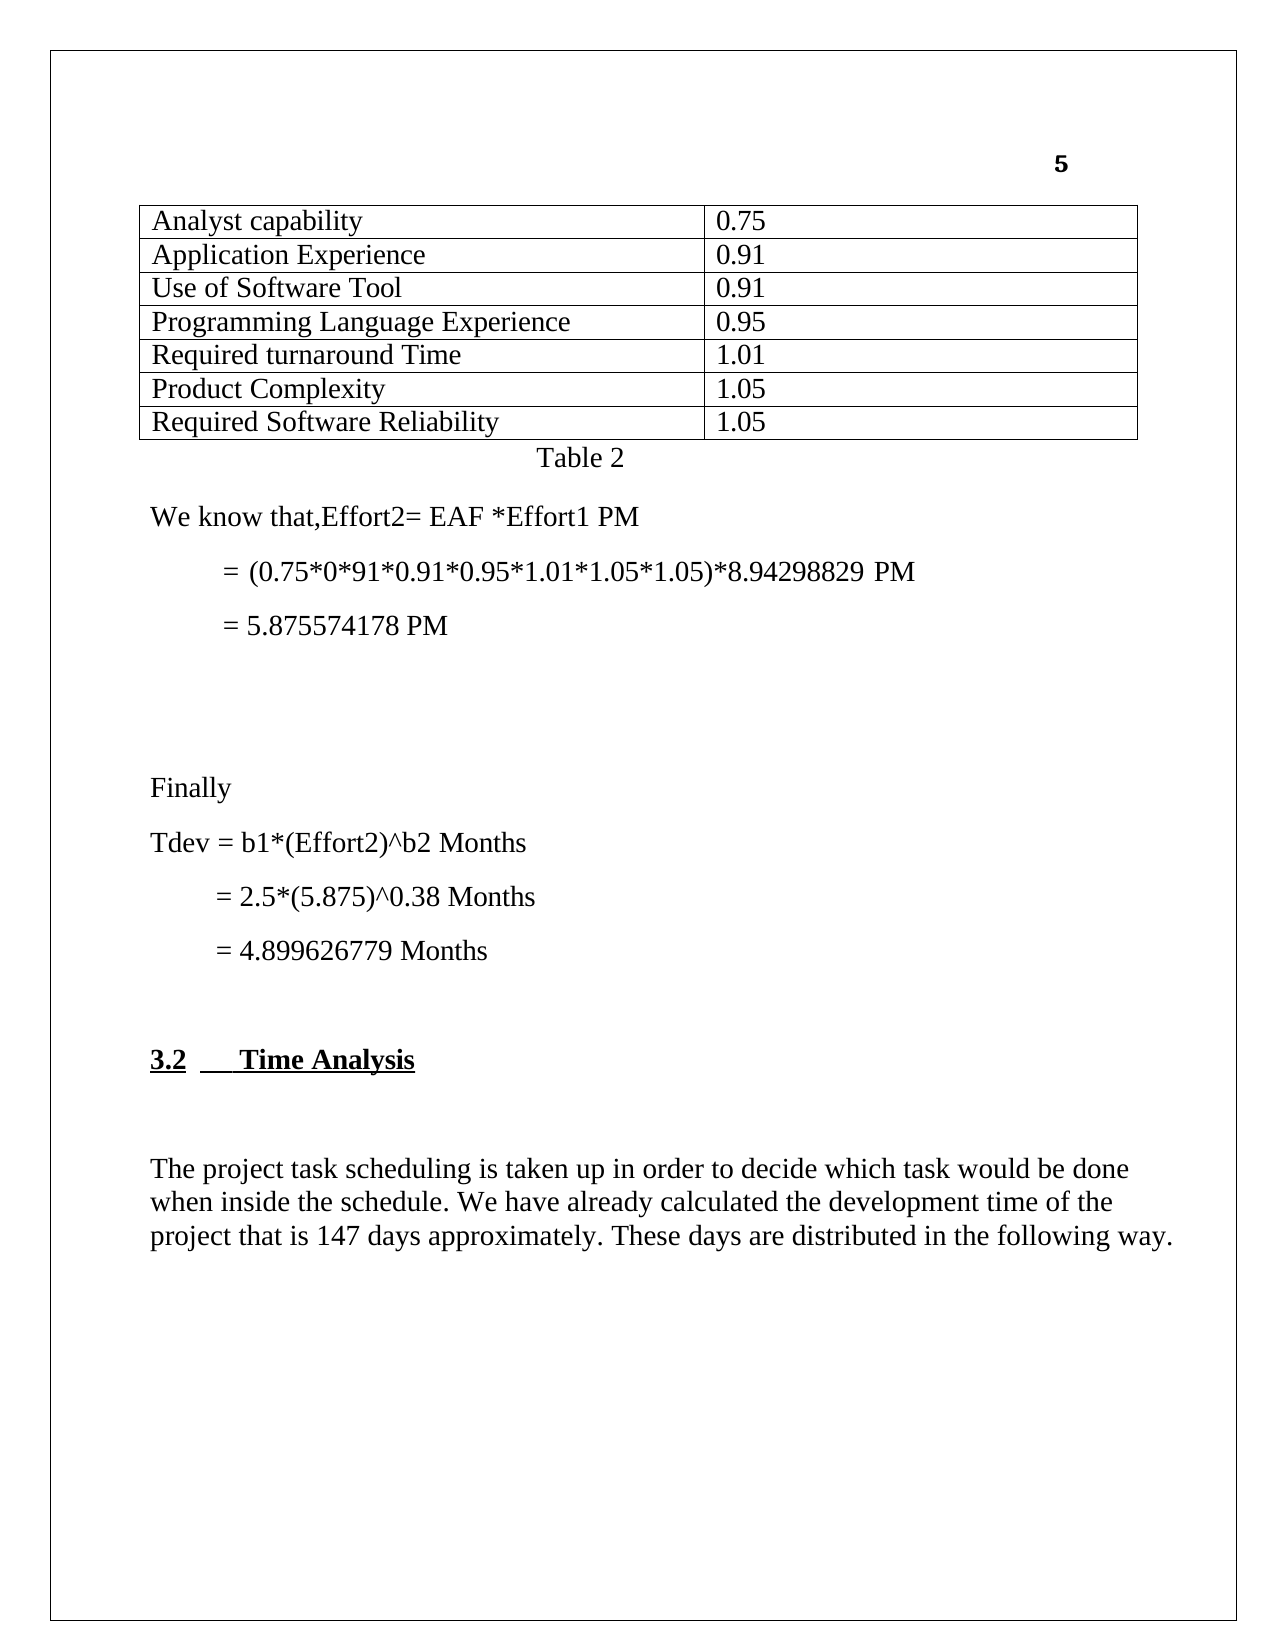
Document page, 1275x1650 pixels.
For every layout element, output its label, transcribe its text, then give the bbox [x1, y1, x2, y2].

table_cell Required turnaround Time [140, 340, 704, 372]
text Table 2 We know that,Effort2= EAF *Effort1 PM [150, 441, 663, 533]
table_cell Use of Software Tool [140, 273, 704, 305]
text The project task scheduling is taken up in order to decide which task would be done when inside the schedule. We have already calculated the development time of the project that is 147 days approximately. These days are distributed in the following way. [150, 1151, 1190, 1252]
table_cell Programming Language Experience [140, 306, 704, 339]
table_cell Application Experience [140, 239, 704, 272]
table_cell 1.05 [705, 373, 1137, 406]
table_header Analyst capability [140, 206, 704, 238]
table_cell 1.01 [705, 340, 1137, 372]
text = 2.5*(5.875)^0.38 Months [216, 879, 1236, 913]
text Tdev = b1*(Effort2)^b2 Months [150, 825, 1236, 858]
table_cell 0.91 [705, 239, 1137, 272]
text = 4.899626779 Months [216, 933, 1236, 967]
text = 5.875574178 PM [223, 608, 1236, 641]
table_cell 1.05 [705, 407, 1137, 439]
table_cell 0.91 [705, 273, 1137, 305]
subtitle Time Analysis [150, 1042, 1236, 1076]
text = (0.75*0*91*0.91*0.95*1.01*1.05*1.05)*8.94298829 PM [223, 558, 1236, 587]
table_cell 0.95 [705, 306, 1137, 339]
table_cell Required Software Reliability [140, 407, 704, 439]
text Finally [150, 771, 1236, 804]
table_header 0.75 [705, 206, 1137, 238]
table_cell Product Complexity [140, 373, 704, 406]
